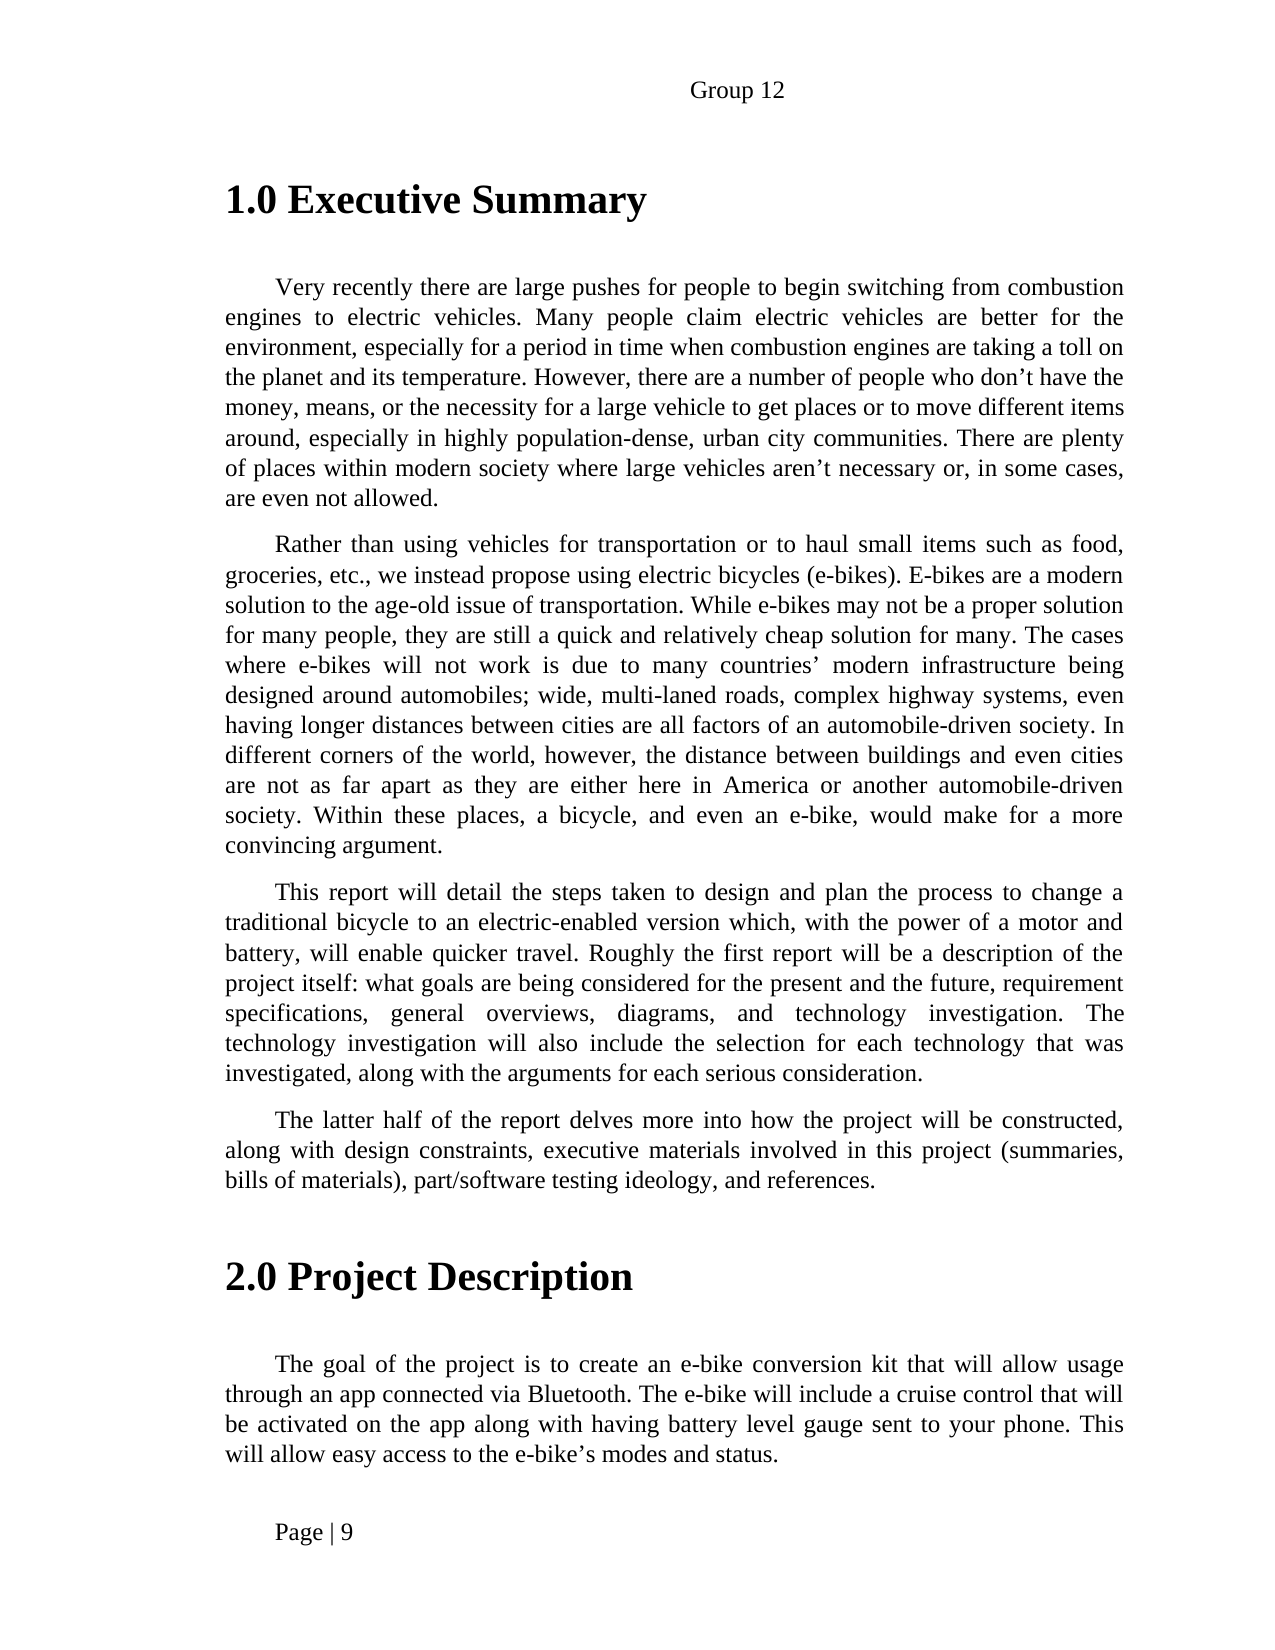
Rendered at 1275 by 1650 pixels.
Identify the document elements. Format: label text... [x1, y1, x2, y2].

text Very recently there are large pushes for people to begin switching from combustion engines to electric vehicles. Many people claim electric vehicles are better for the environment, especially for a period in time when combustion engines are taking a toll on the planet and its temperature. However, there are a number of people who don’t have the money, means, or the necessity for a large vehicle to get places or to move different items around, especially in highly population-dense, urban city communities. There are plenty of places within modern society where large vehicles aren’t necessary or, in some cases, are even not allowed. [225, 272, 1125, 512]
text Rather than using vehicles for transportation or to haul small items such as food, groceries, etc., we instead propose using electric bicycles (e-bikes). E-bikes are a modern solution to the age-old issue of transportation. While e-bikes may not be a proper solution for many people, they are still a quick and relatively cheap solution for many. The cases where e-bikes will not work is due to many countries’ modern infrastructure being designed around automobiles; wide, multi-laned roads, complex highway systems, even having longer distances between cities are all factors of an automobile-driven society. In different corners of the world, however, the distance between buildings and even cities are not as far apart as they are either here in America or another automobile-driven society. Within these places, a bicycle, and even an e-bike, would make for a more convincing argument. [225, 529, 1125, 859]
text The goal of the project is to create an e-bike conversion kit that will allow usage through an app connected via Bluetooth. The e-bike will include a cruise control that will be activated on the app along with having battery level gauge sent to your phone. This will allow easy access to the e-bike’s modes and status. [225, 1349, 1125, 1468]
subtitle 2.0 Project Description [225, 1252, 1125, 1300]
subtitle 1.0 Executive Summary [225, 175, 1125, 223]
text This report will detail the steps taken to design and plan the process to change a traditional bicycle to an electric-enabled version which, with the power of a motor and battery, will enable quicker travel. Roughly the first report will be a description of the project itself: what goals are being considered for the present and the future, requirement specifications, general overviews, diagrams, and technology investigation. The technology investigation will also include the selection for each technology that was investigated, along with the arguments for each serious consideration. [225, 877, 1125, 1087]
text The latter half of the report delves more into how the project will be constructed, along with design constraints, executive materials involved in this project (summaries, bills of materials), part/software testing ideology, and references. [225, 1105, 1125, 1194]
